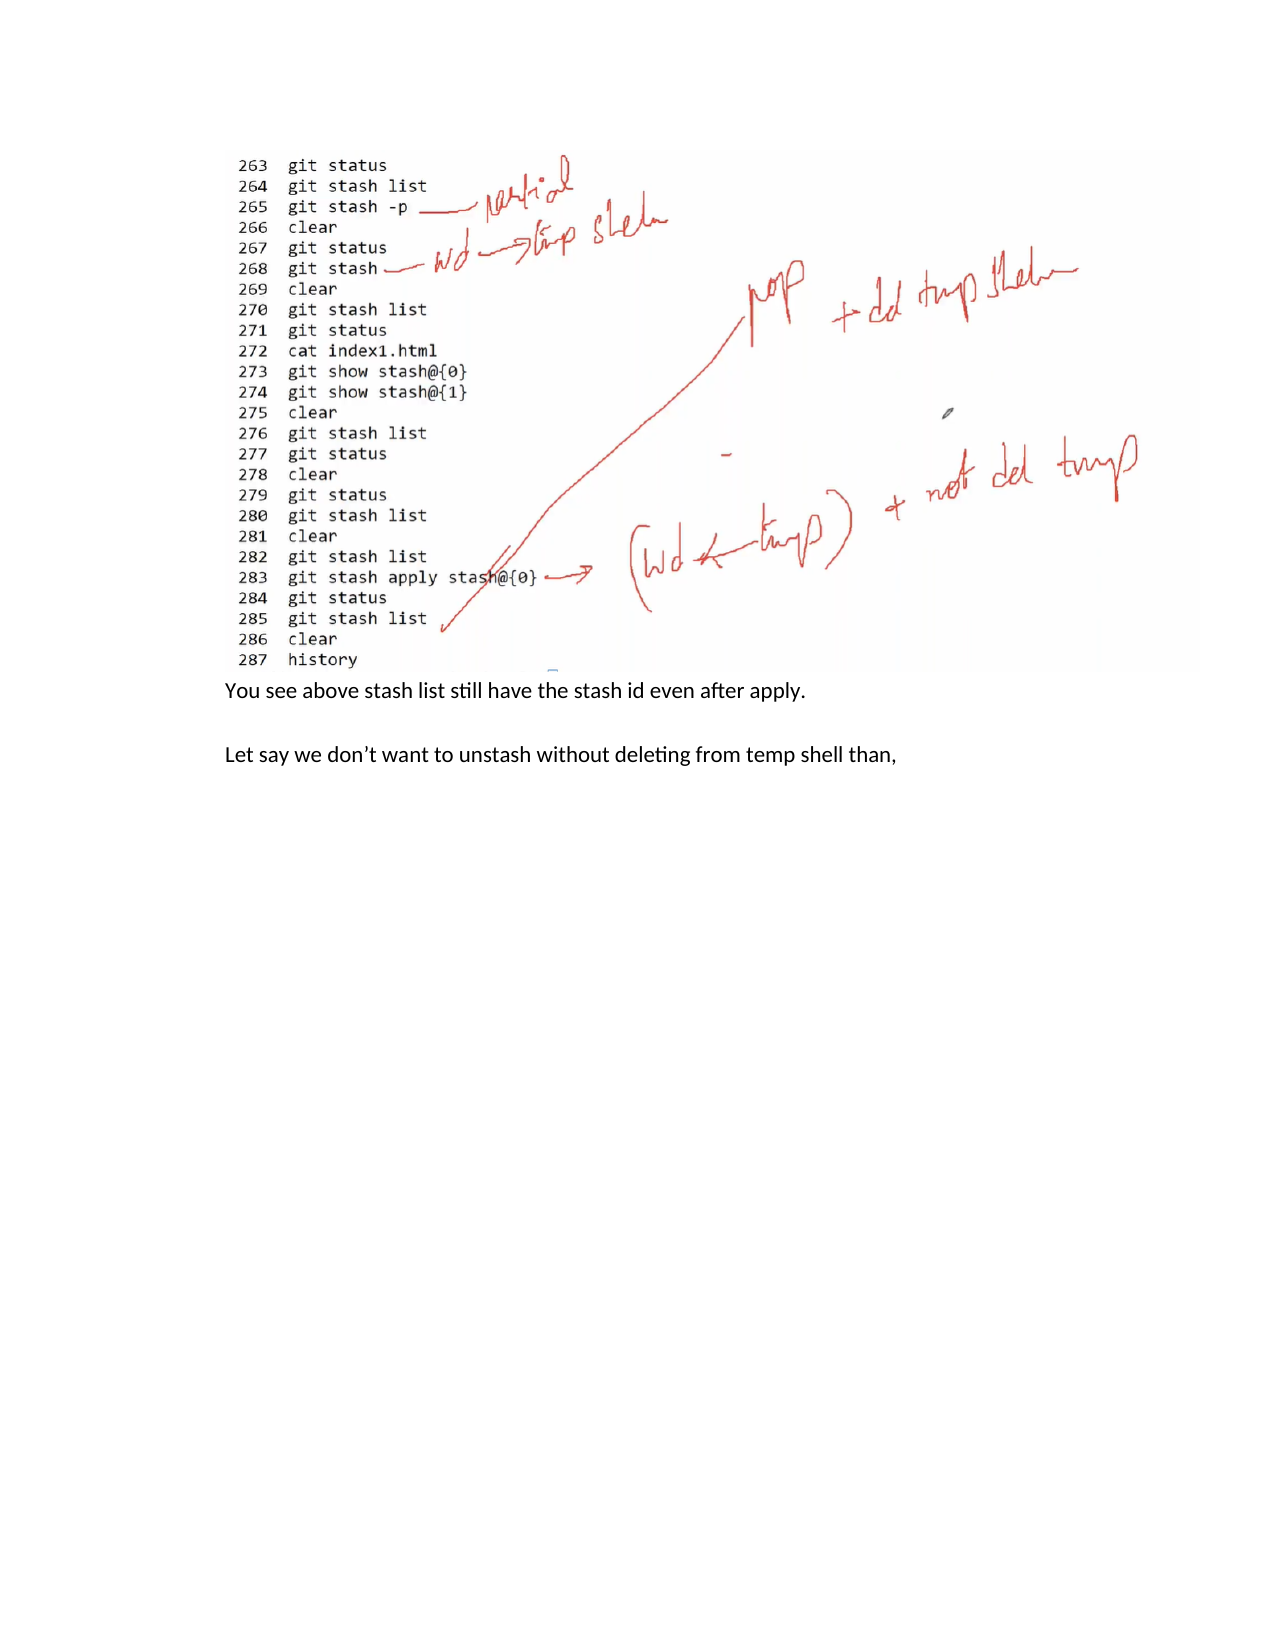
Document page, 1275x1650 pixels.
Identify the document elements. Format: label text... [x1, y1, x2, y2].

list Let say we don’t want to unstash without deleting from temp shell than, [225, 741, 1125, 769]
picture [225, 150, 1200, 672]
list You see above stash list still have the stash id even after apply. [225, 676, 1125, 704]
